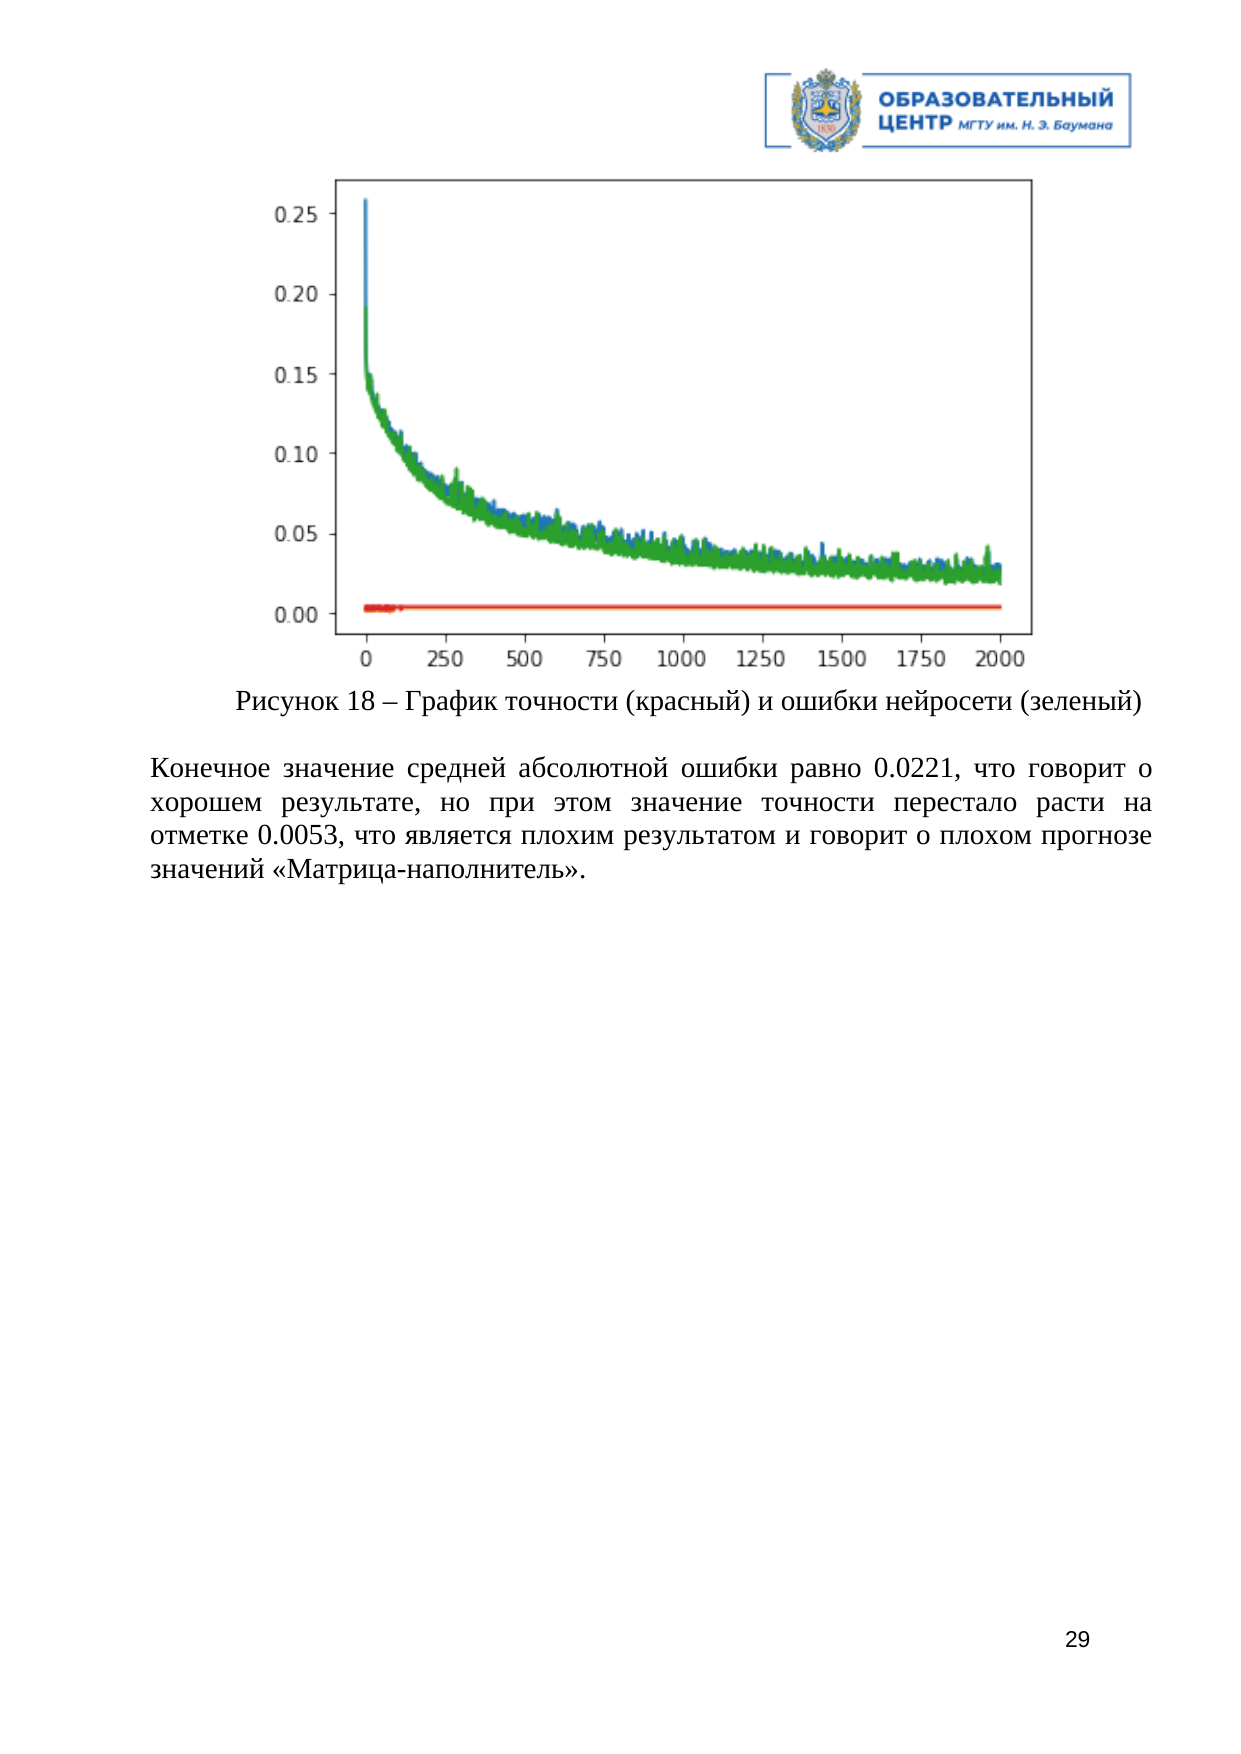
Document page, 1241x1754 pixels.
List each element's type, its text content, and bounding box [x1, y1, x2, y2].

list Рисунок 18 – График точности (красный) и ошибки нейросети (зеленый) [150, 683, 1154, 717]
picture [258, 45, 1182, 684]
list Конечное значение средней абсолютной ошибки равно 0.0221, что говорит о хорошем результате, но при этом значение точности перестало расти на отметке 0.0053, что является плохим результатом и говорит о плохом прогнозе значений «Матрица-наполнитель». [150, 750, 1154, 884]
